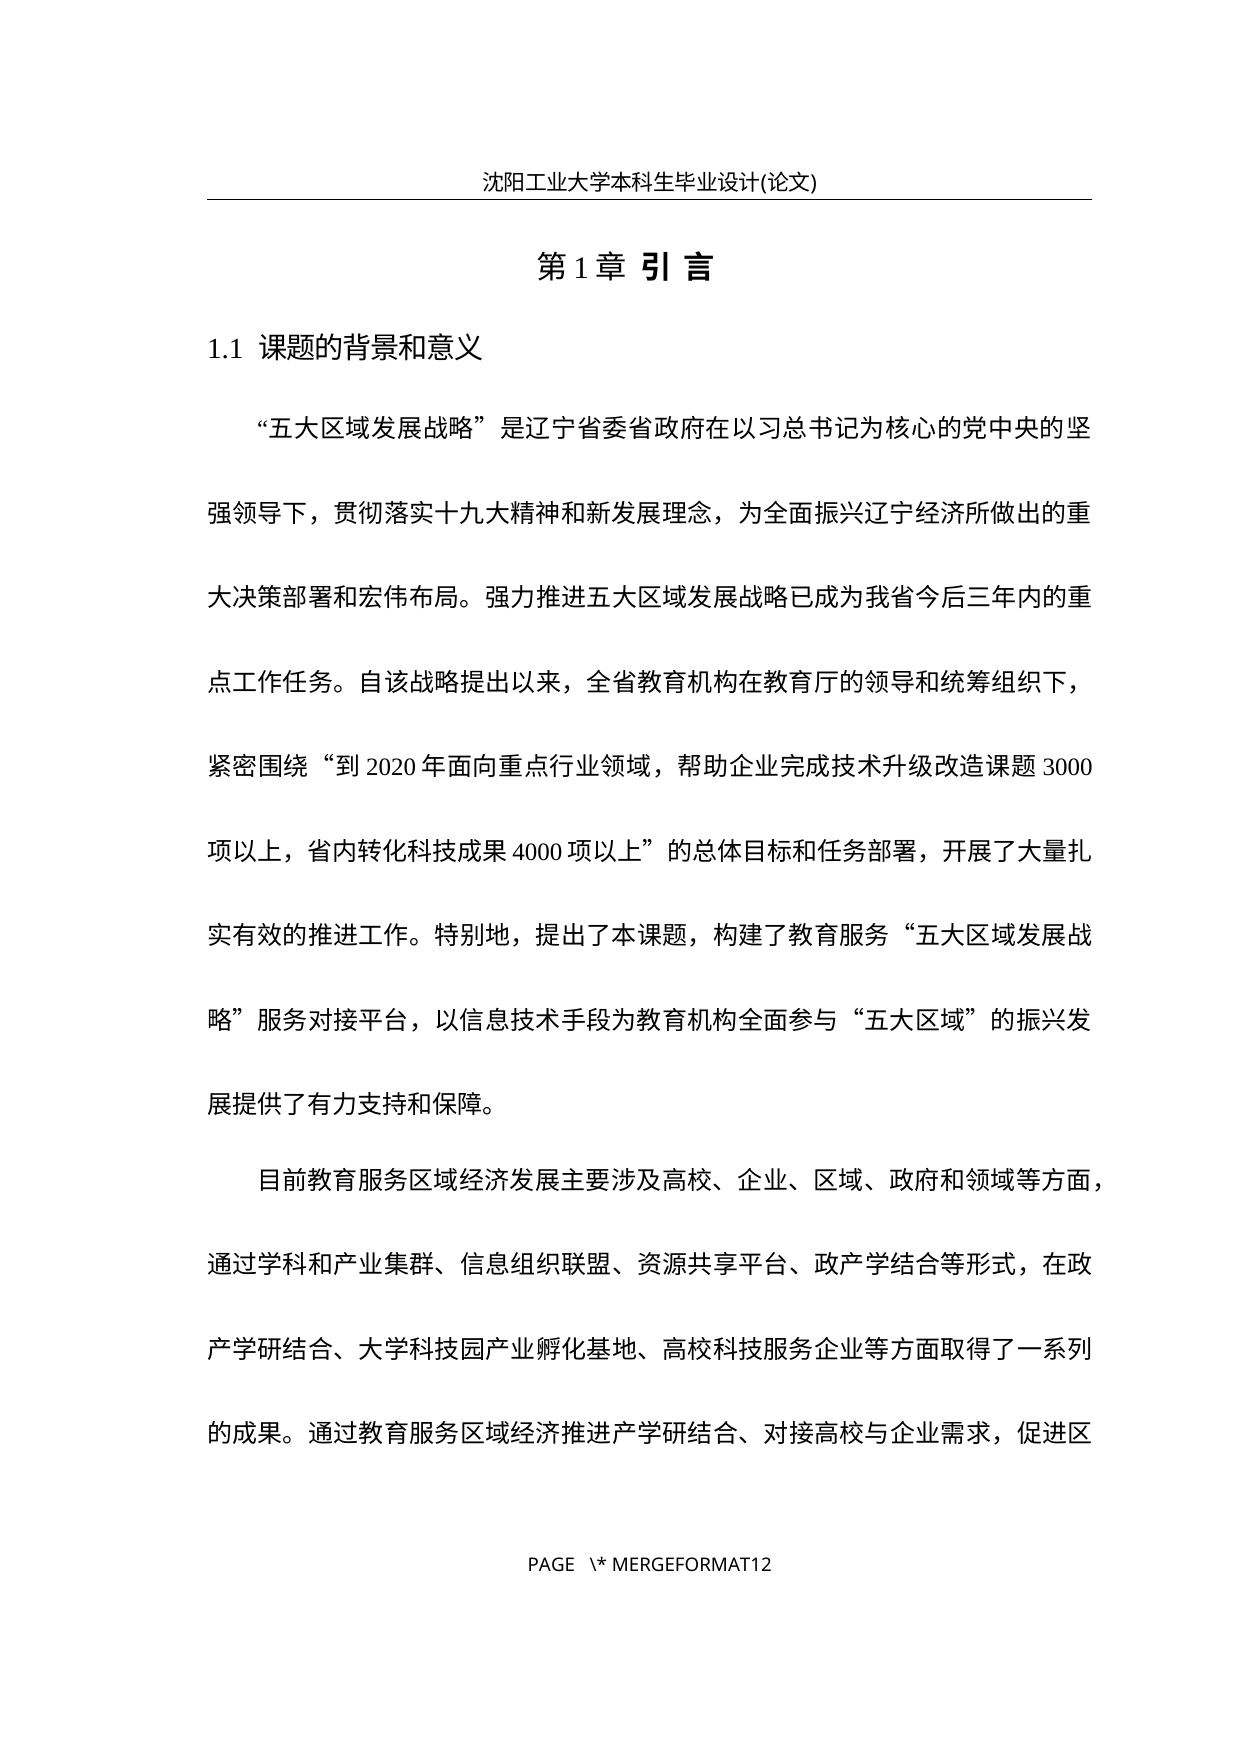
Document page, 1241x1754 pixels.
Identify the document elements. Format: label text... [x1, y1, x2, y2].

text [207, 1146, 1092, 1464]
text “五大区域发展战略”是辽宁省委省政府在以习总书记为核心的党中央的坚强领导下，贯彻落实十九大精神和新发展理念，为全面振兴辽宁经济所做出的重大决策部署和宏伟布局。强力推进五大区域发展战略已成为我省今后三年内的重点工作任务。自该战略提出以来，全省教育机构在教育厅的领导和统筹组织下，紧密围绕“到2020年面向重点行业领域，帮助企业完成技术升级改造课题3000项以上，省内转化科技成果4000项以上”的总体目标和任务部署，开展了大量扎实有效的推进工作。特别地，提出了本课题，构建了教育服务“五大区域发展战略”服务对接平台，以信息技术手段为教育机构全面参与“五大区域”的振兴发展提供了有力支持和保障。 [207, 394, 1092, 1135]
text 引 言 [207, 232, 1092, 297]
subtitle 课题的背景和意义 [207, 313, 1092, 378]
